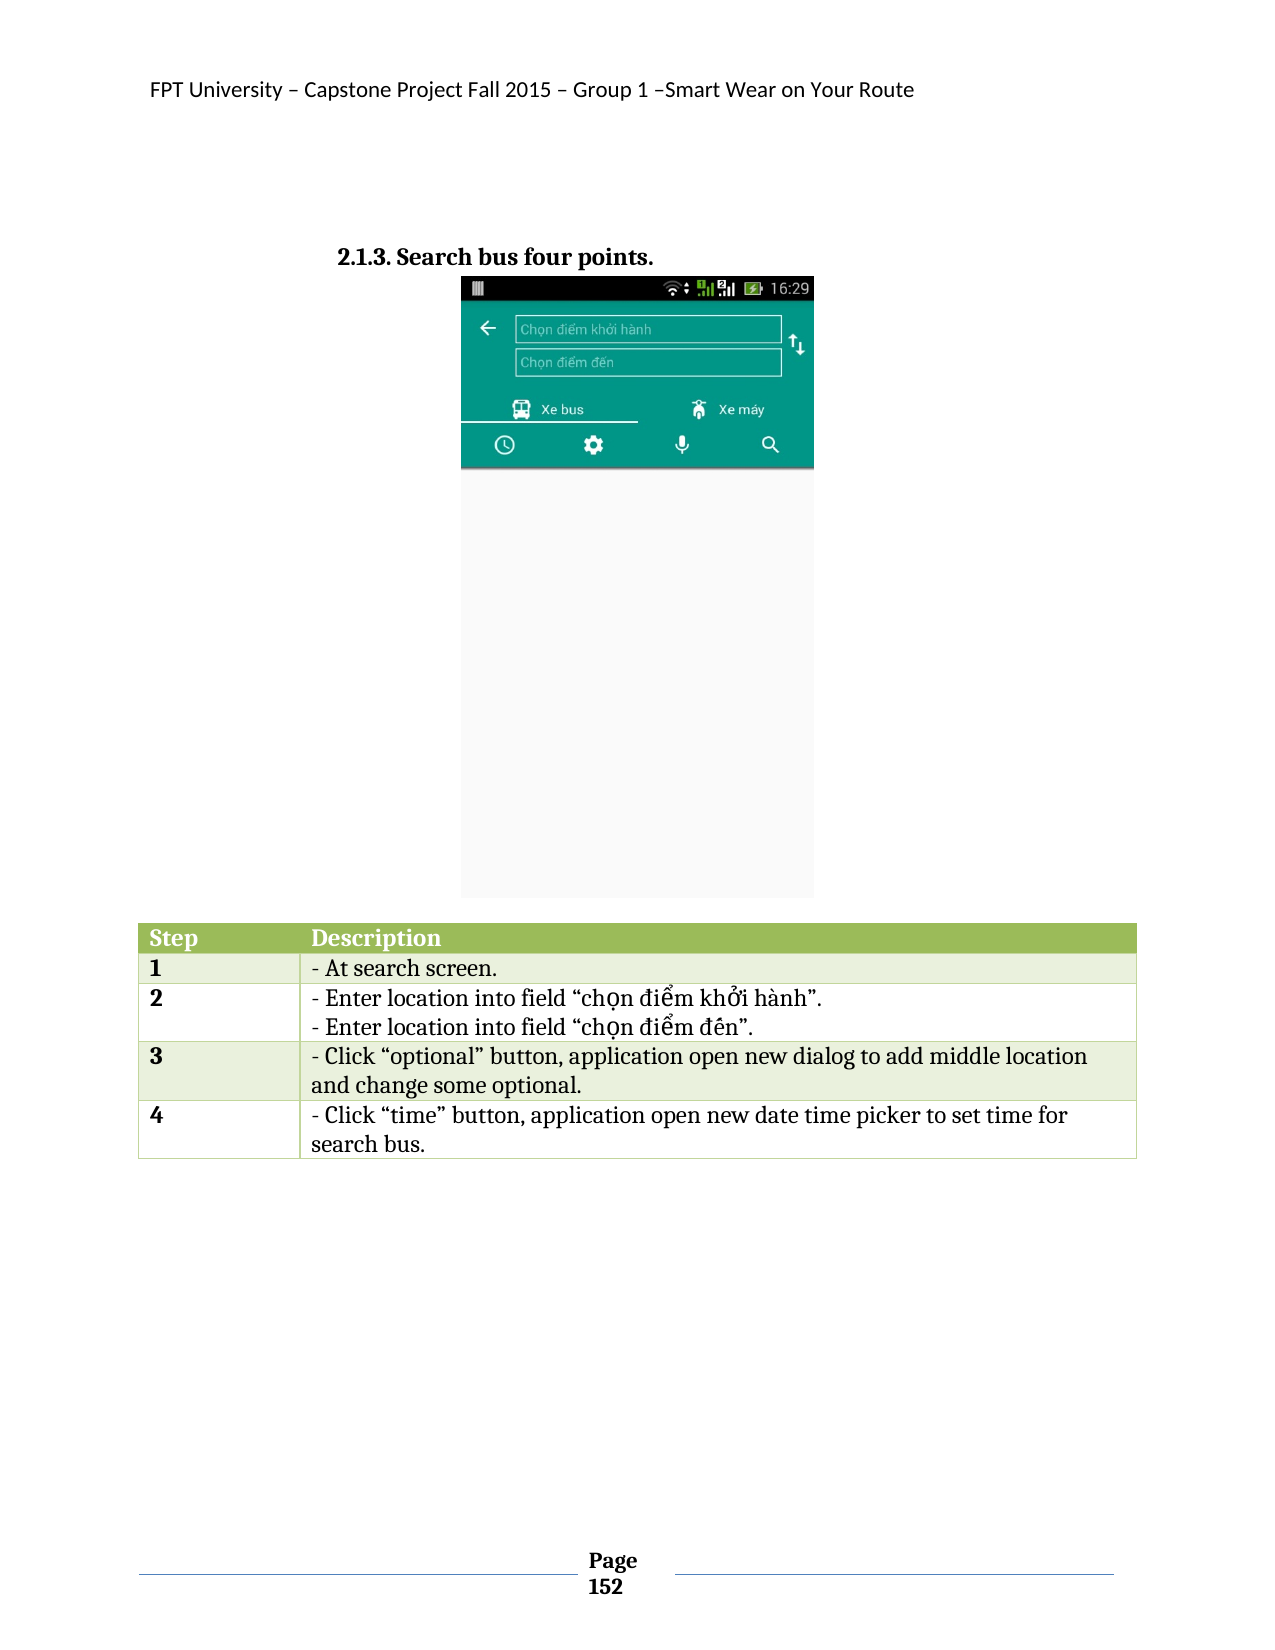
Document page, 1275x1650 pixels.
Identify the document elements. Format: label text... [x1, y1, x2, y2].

subtitle 2.1.3. Search bus four points. [337, 243, 1125, 272]
table_header Step [139, 924, 299, 953]
table_header Description [301, 924, 1136, 953]
table_cell 4 [139, 1101, 299, 1158]
picture [461, 276, 814, 898]
table_cell 1 [139, 954, 299, 983]
table_cell - At search screen. [301, 954, 1136, 983]
table_cell - Enter location into field “chọn điểm khởi hành”. - Enter location into field “chọn điểm đến”. [301, 984, 1136, 1041]
table_cell 2 [139, 984, 299, 1041]
table_cell - Click “time” button, application open new date time picker to set time for search bus. [301, 1101, 1136, 1158]
table_cell 3 [139, 1042, 299, 1100]
table_cell - Click “optional” button, application open new dialog to add middle location and change some optional. [301, 1042, 1136, 1100]
